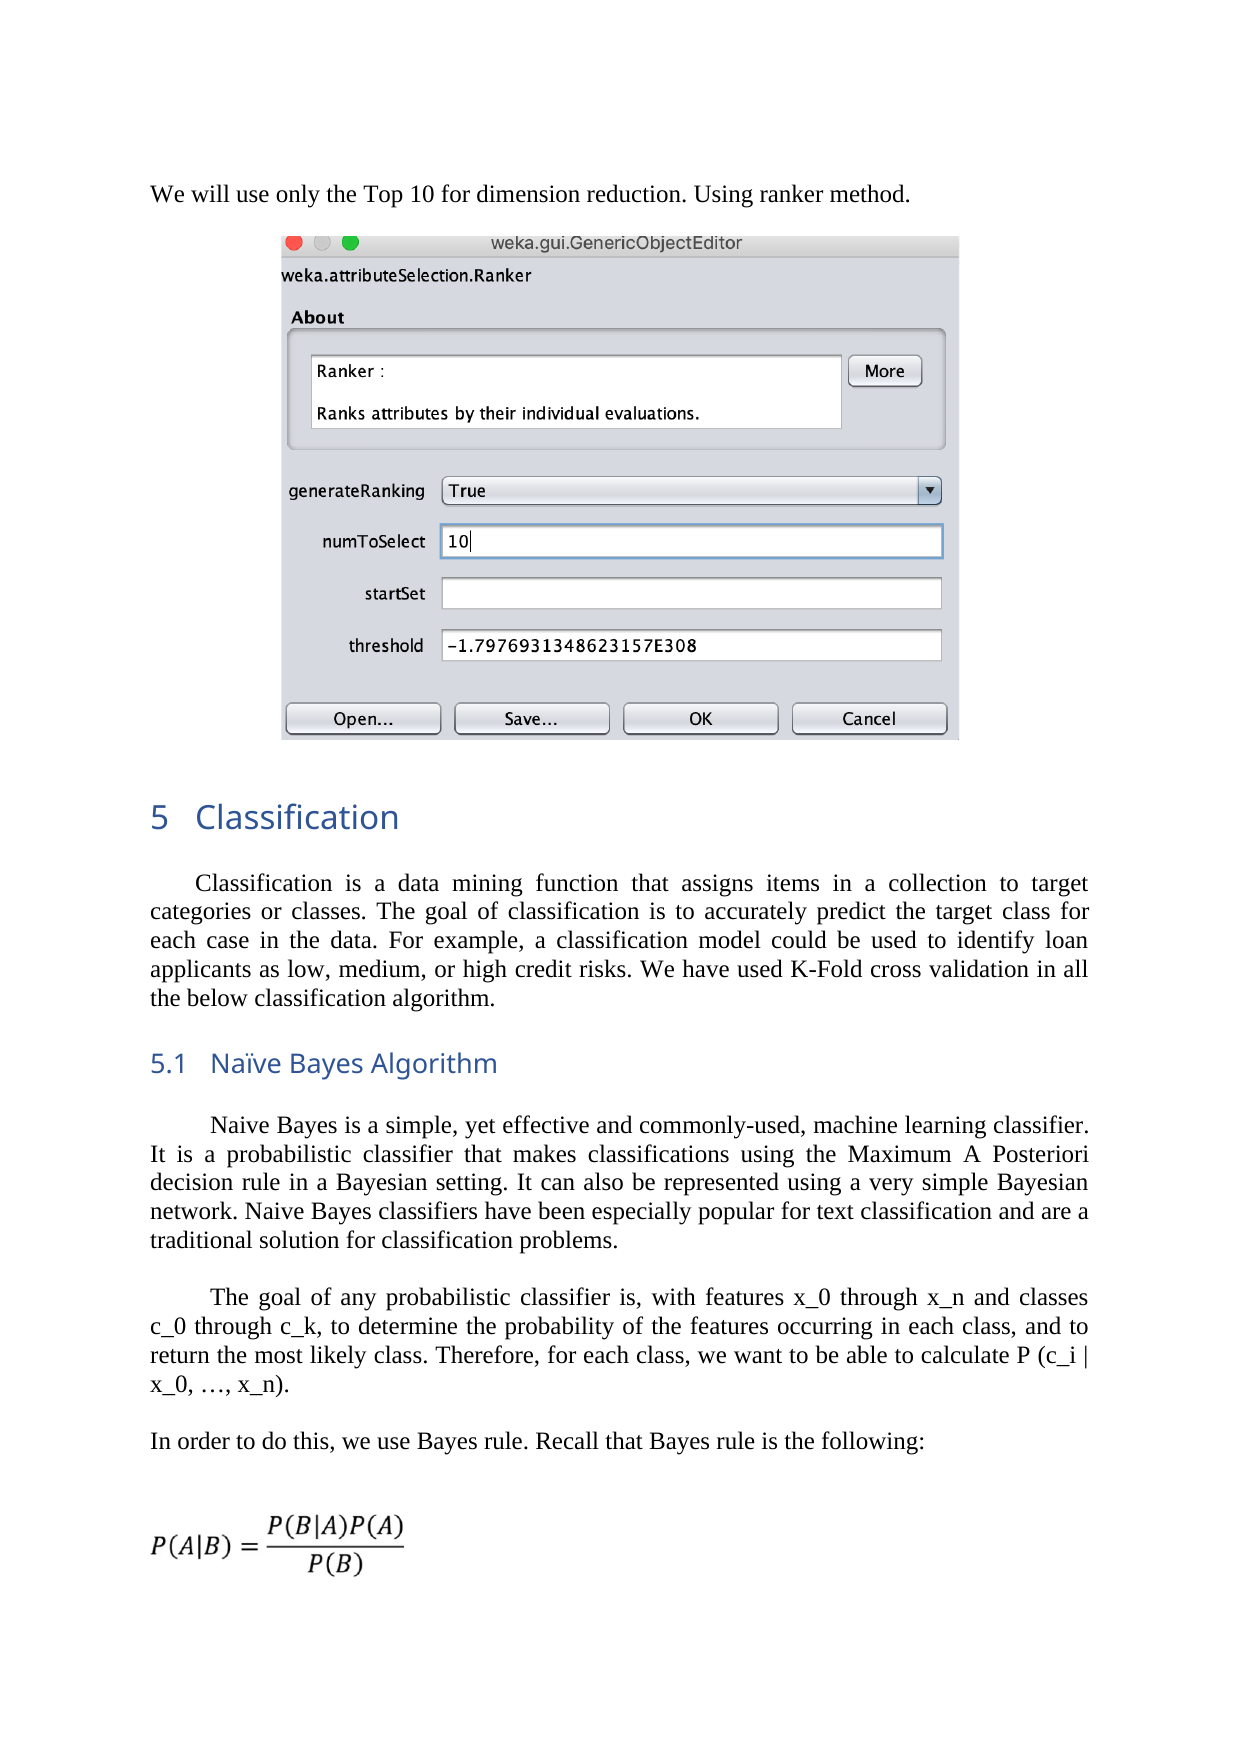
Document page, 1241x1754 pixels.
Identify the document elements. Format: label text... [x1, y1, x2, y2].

text We will use only the Top 10 for dimension reduction. Using ranker method. [150, 179, 1090, 207]
text Naive Bayes is a simple, yet effective and commonly-used, machine learning classifier. It is a probabilistic classifier that makes classifications using the Maximum A Posteriori decision rule in a Bayesian setting. It can also be represented using a very simple Bayesian network. Naive Bayes classifiers have been especially popular for text classification and are a traditional solution for classification problems. [150, 1110, 1090, 1254]
text Classification is a data mining function that assigns items in a collection to target categories or classes. The goal of classification is to accurately predict the target class for each case in the data. For example, a classification model could be used to identify loan applicants as low, medium, or high credit risks. We have used K-Fold cross validation in all the below classification algorithm. [150, 868, 1090, 1011]
subtitle Naïve Bayes Algorithm [150, 1044, 1090, 1081]
text In order to do this, we use Bayes rule. Recall that Bayes rule is the following: [150, 1426, 1090, 1455]
picture [281, 236, 960, 740]
subtitle Classification [150, 793, 1090, 839]
text The goal of any probabilistic classifier is, with features x_0 through x_n and classes c_0 through c_k, to determine the probability of the features occurring in each class, and to return the most likely class. Therefore, for each class, we want to be able to calculate P (c_i | x_0, …, x_n). [150, 1282, 1090, 1397]
picture [150, 1513, 404, 1577]
